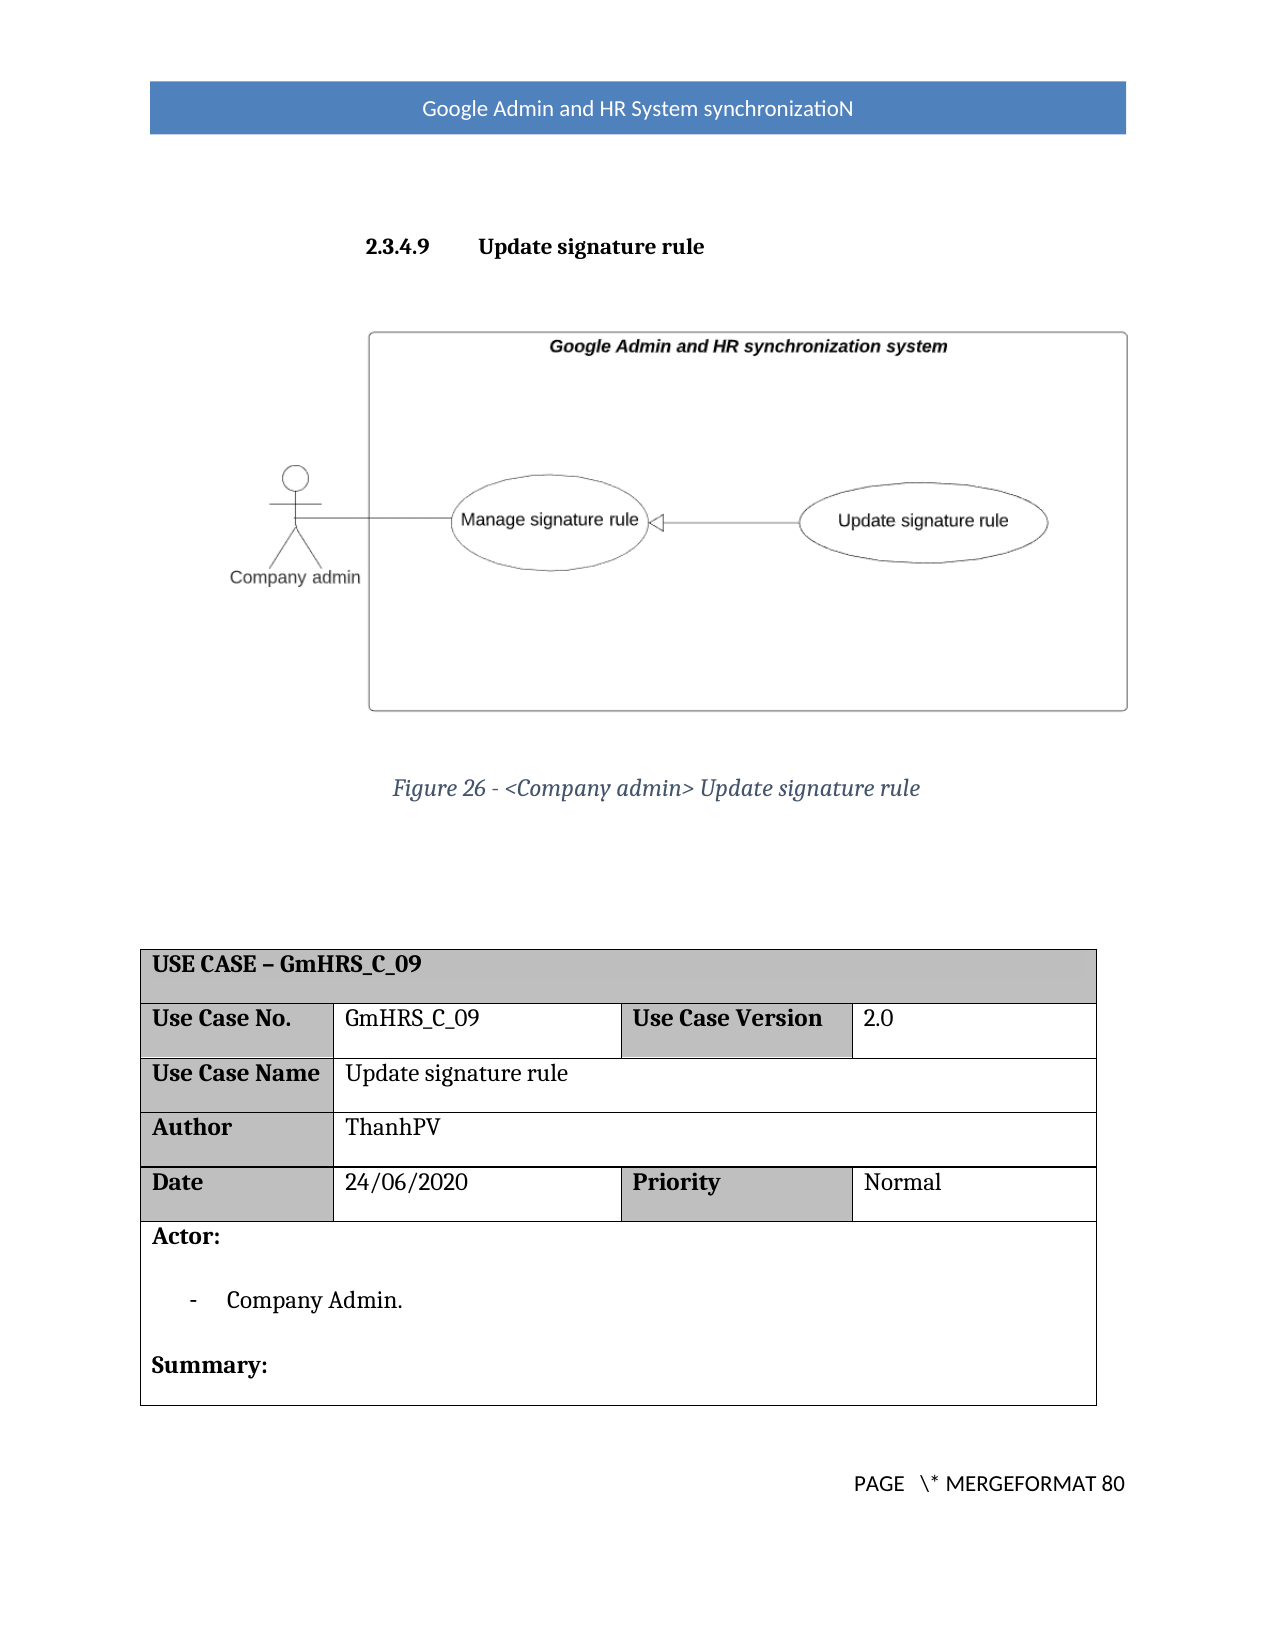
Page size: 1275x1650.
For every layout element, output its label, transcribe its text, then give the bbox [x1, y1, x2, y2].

picture [187, 293, 1163, 741]
table_cell Use Case Name [141, 1059, 333, 1112]
table_cell Priority [622, 1168, 852, 1221]
subtitle Update signature rule [366, 234, 1125, 260]
table_cell 2.0 [853, 1004, 1096, 1057]
text Figure 26 - <Company admin> Update signature rule [187, 774, 1125, 803]
table_cell Update signature rule [334, 1059, 1096, 1112]
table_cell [141, 1222, 1096, 1405]
table_cell Date [141, 1168, 333, 1221]
table_cell 24/06/2020 [334, 1168, 621, 1221]
table_cell Use Case No. [141, 1004, 333, 1057]
table_header USE CASE – GmHRS_C_09 [141, 950, 1096, 1003]
table_cell GmHRS_C_09 [334, 1004, 621, 1057]
table_cell Use Case Version [622, 1004, 852, 1057]
table_cell ThanhPV [334, 1113, 1096, 1166]
table_cell Normal [853, 1168, 1096, 1221]
table_cell Author [141, 1113, 333, 1166]
